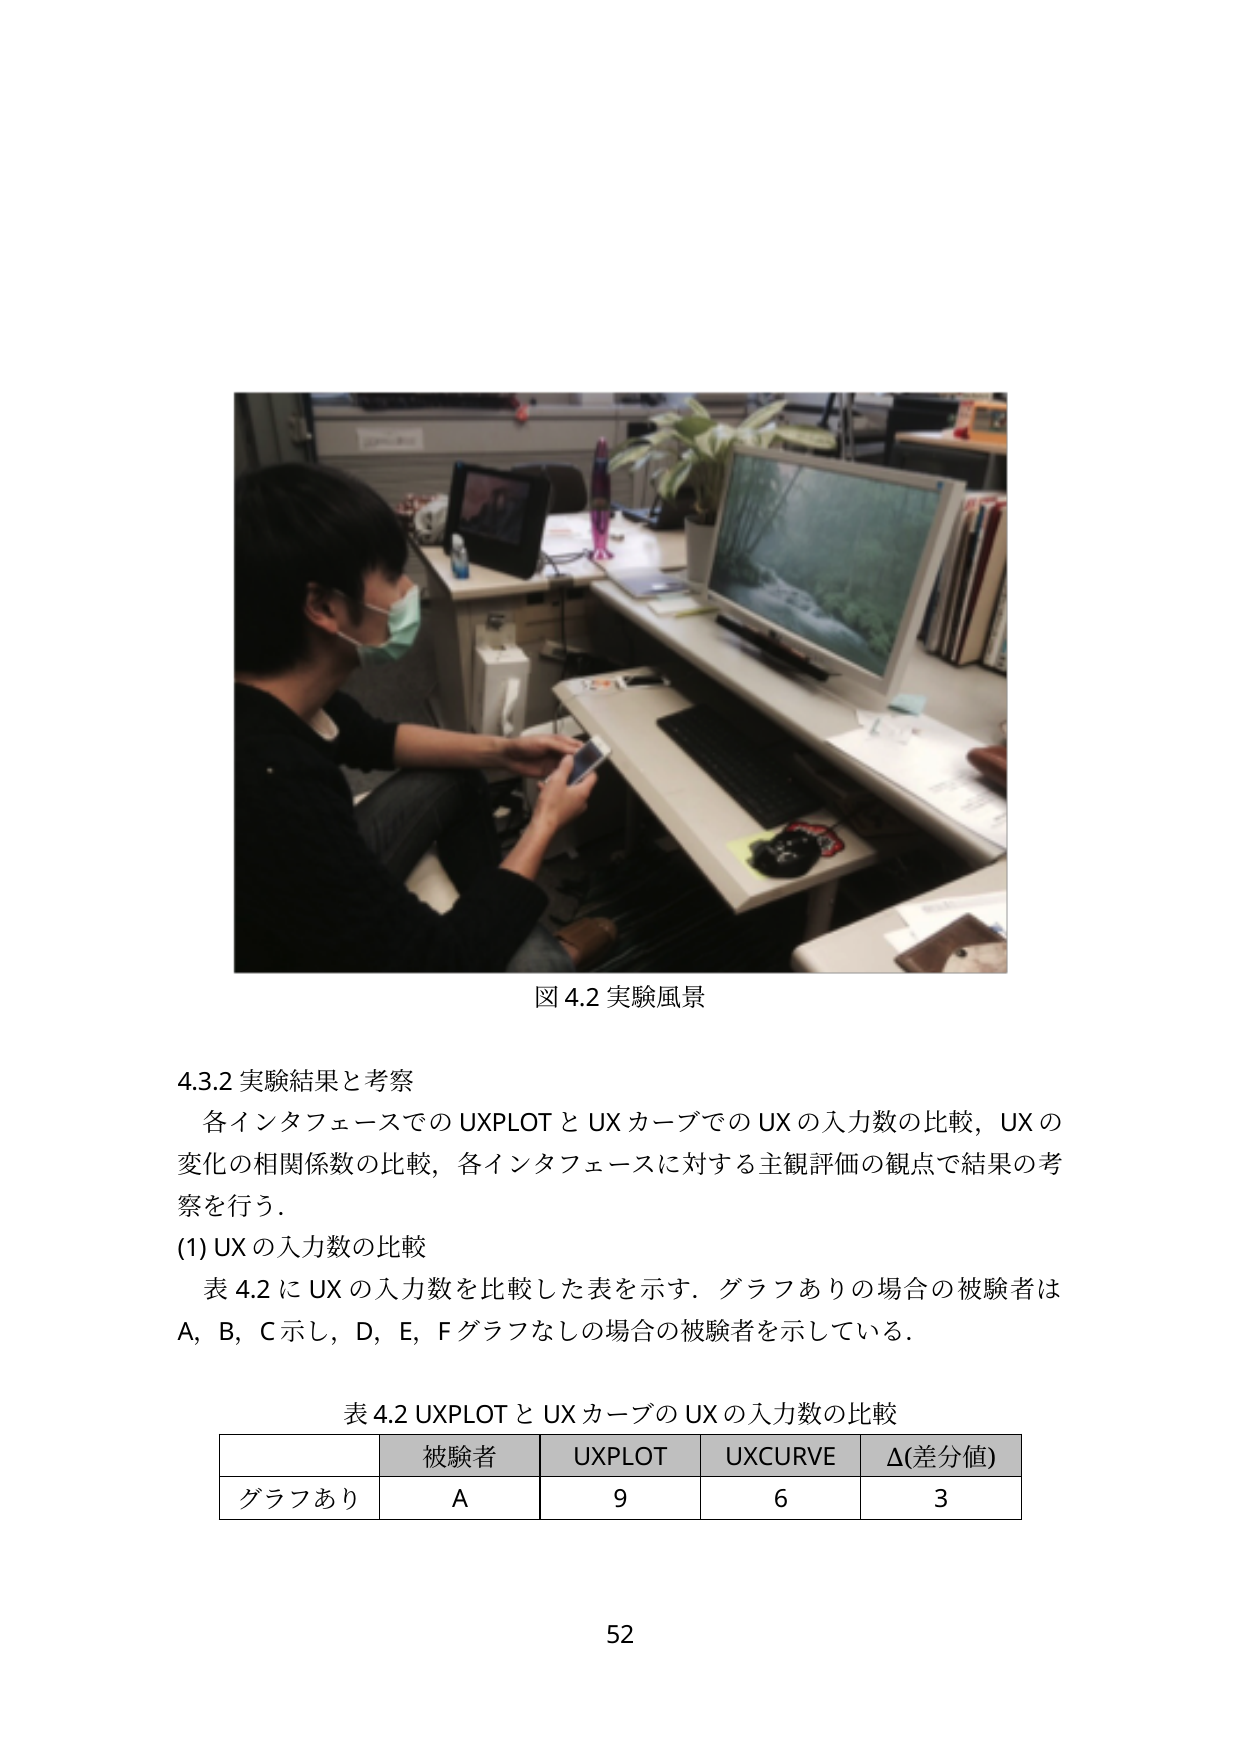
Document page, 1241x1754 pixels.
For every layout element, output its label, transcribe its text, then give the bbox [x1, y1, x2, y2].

table_header 被験者 [380, 1435, 539, 1476]
table_header UXCURVE [701, 1435, 860, 1476]
table_cell 6 [701, 1477, 860, 1519]
text 図4.2 実験風景 [177, 975, 1063, 1017]
table_header ∆(差分値) [861, 1435, 1021, 1476]
table_cell 3 [861, 1477, 1021, 1519]
table_header [220, 1435, 379, 1476]
table_cell 9 [541, 1477, 700, 1519]
table_header UXPLOT [541, 1435, 700, 1476]
table_cell グラフあり [220, 1477, 379, 1519]
picture [233, 391, 1010, 975]
text 各インタフェースでのUXPLOTとUXカーブでのUXの入力数の比較，UXの変化の相関係数の比較，各インタフェースに対する主観評価の観点で結果の考察を行う． [177, 1100, 1063, 1225]
table_cell A [380, 1477, 539, 1519]
text 4.3.2 実験結果と考察 [177, 1058, 1063, 1100]
text (1) UXの入力数の比較 [177, 1225, 1063, 1267]
text 表4.2にUXの入力数を比較した表を示す．グラフありの場合の被験者はA，B，C示し，D，E，Fグラフなしの場合の被験者を示している． [177, 1267, 1063, 1350]
text 表4.2 UXPLOTとUXカーブのUXの入力数の比較 [177, 1392, 1063, 1433]
